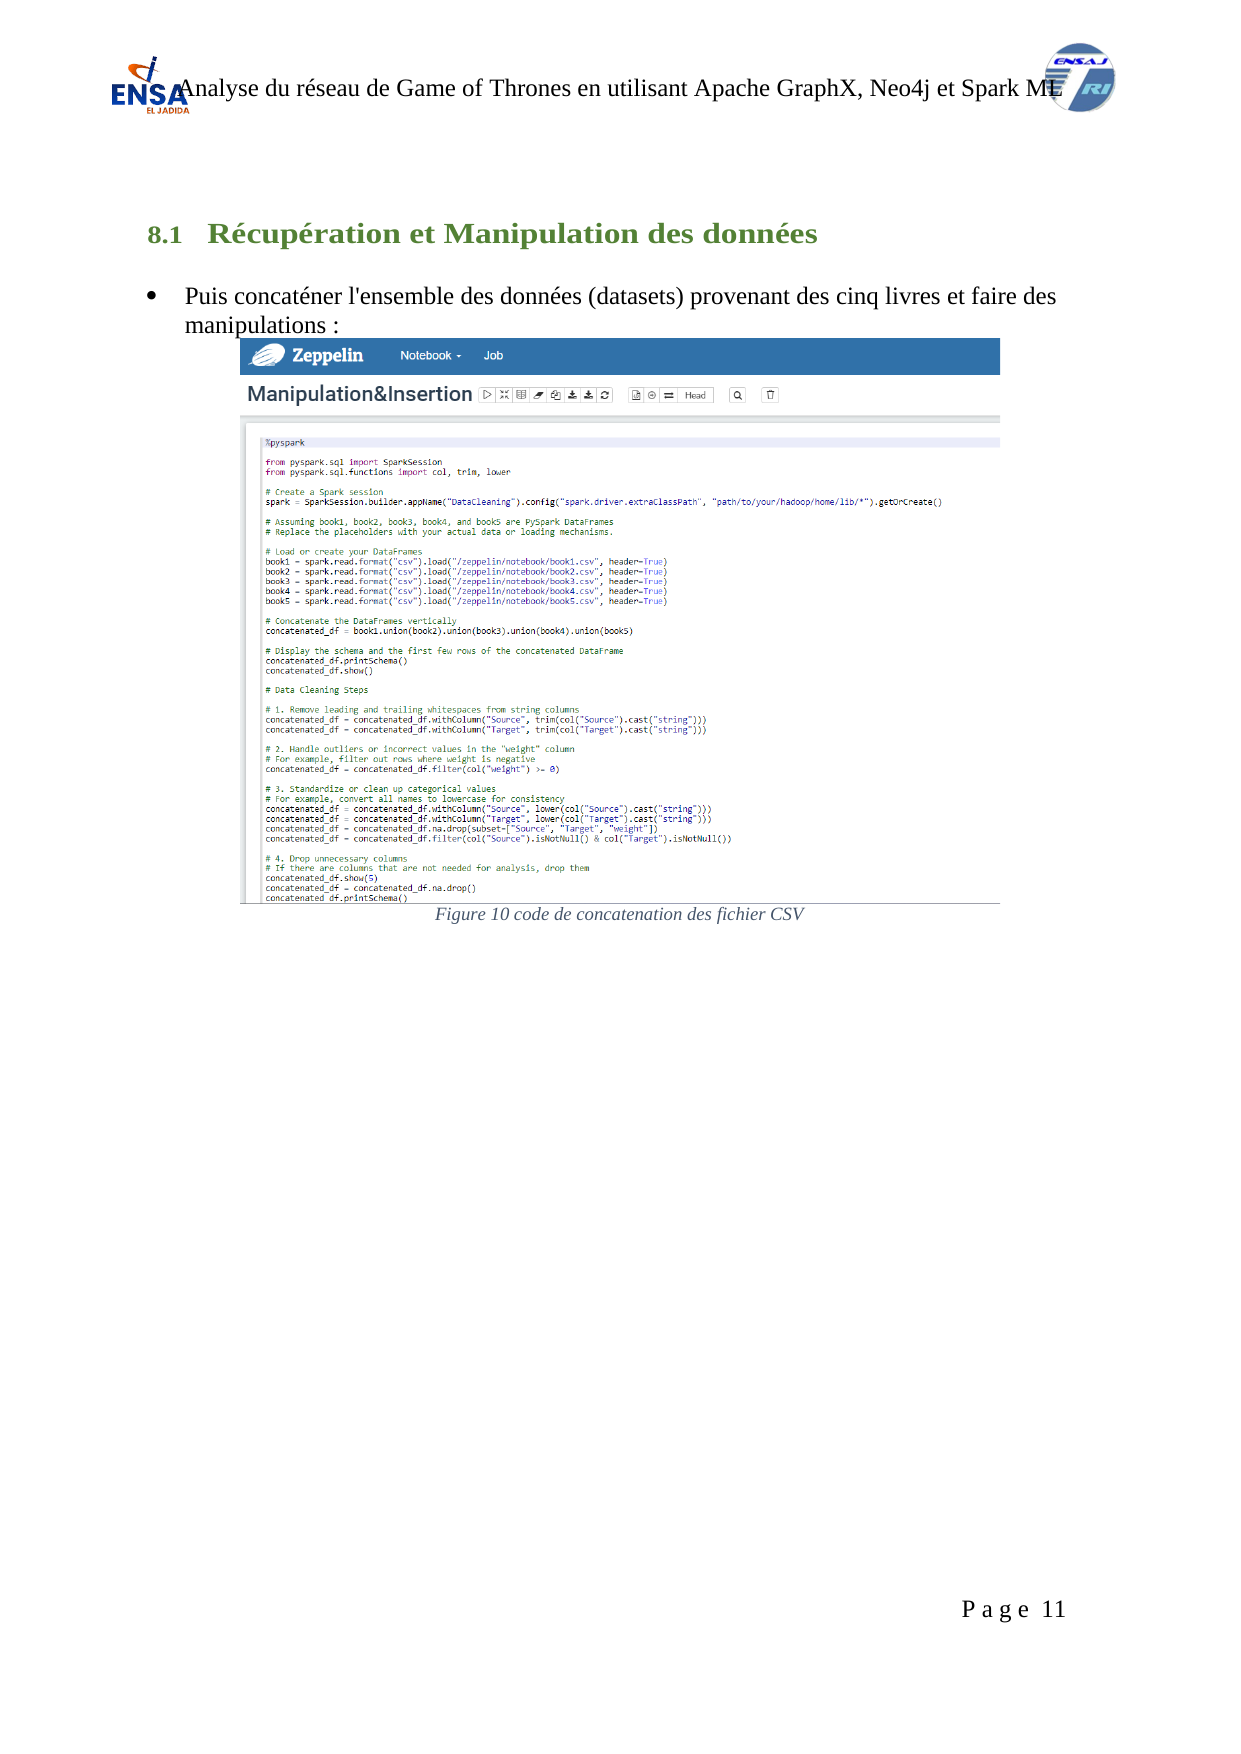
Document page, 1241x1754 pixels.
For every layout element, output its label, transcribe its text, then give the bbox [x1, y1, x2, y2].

picture [1044, 41, 1116, 113]
picture [105, 52, 194, 115]
list Puis concaténer l'ensemble des données (datasets) provenant des cinq livres et faire des manipulations : [147, 281, 1093, 339]
subtitle Récupération et Manipulation des données [147, 217, 1093, 250]
picture [240, 338, 1001, 904]
